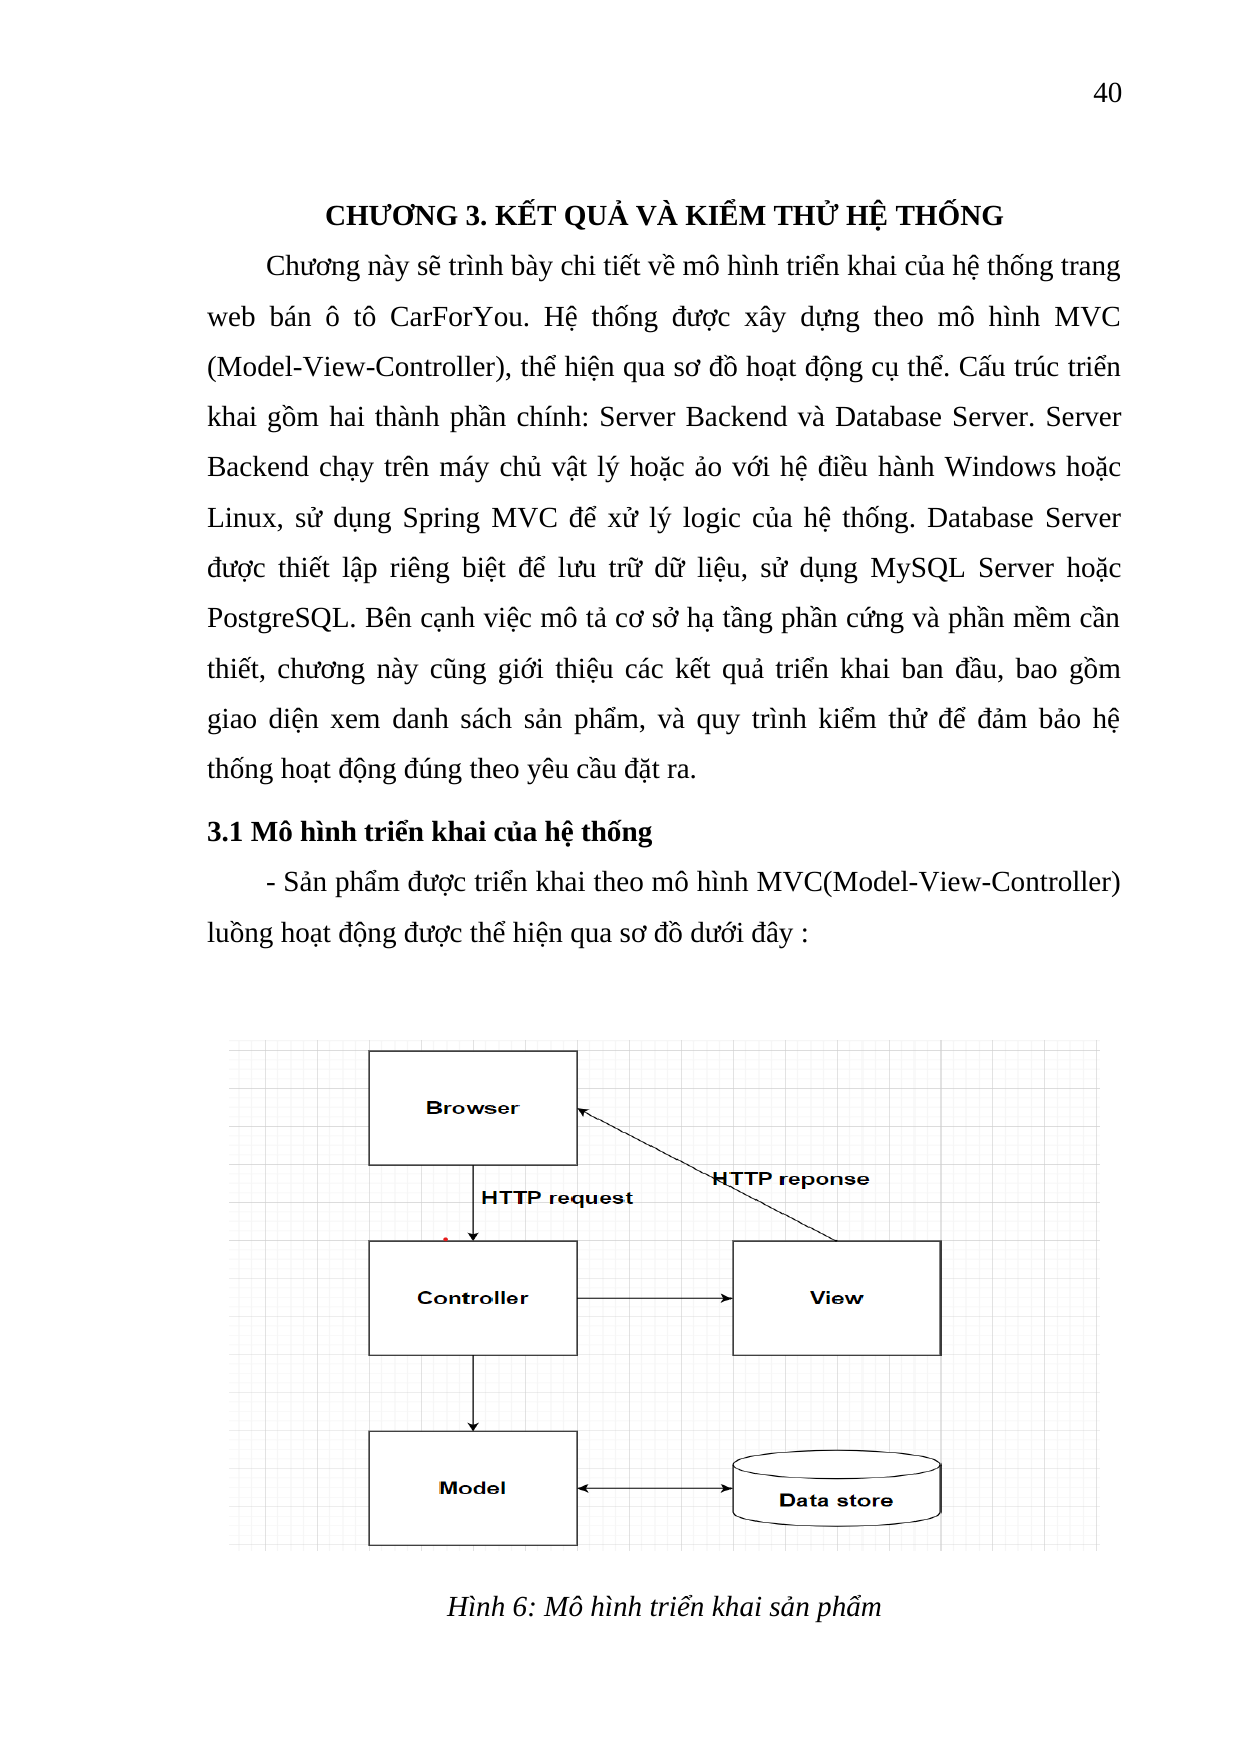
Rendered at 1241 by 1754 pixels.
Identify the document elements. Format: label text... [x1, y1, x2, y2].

text Hình 6: Mô hình triển khai sản phẩm [207, 1589, 1122, 1623]
text Chương này sẽ trình bày chi tiết về mô hình triển khai của hệ thống trang web bán ô tô CarForYou. Hệ thống được xây dựng theo mô hình MVC (Model-View-Controller), thể hiện qua sơ đồ hoạt động cụ thể. Cấu trúc triển khai gồm hai thành phần chính: Server Backend và Database Server. Server Backend chạy trên máy chủ vật lý hoặc ảo với hệ điều hành Windows hoặc Linux, sử dụng Spring MVC để xử lý logic của hệ thống. Database Server được thiết lập riêng biệt để lưu trữ dữ liệu, sử dụng MySQL Server hoặc PostgreSQL. Bên cạnh việc mô tả cơ sở hạ tầng phần cứng và phần mềm cần thiết, chương này cũng giới thiệu các kết quả triển khai ban đầu, bao gồm giao diện xem danh sách sản phẩm, và quy trình kiểm thử để đảm bảo hệ thống hoạt động đúng theo yêu cầu đặt ra. [207, 248, 1122, 785]
picture [229, 1040, 1100, 1551]
subtitle 3.1 Mô hình triển khai của hệ thống [207, 814, 1122, 848]
subtitle KẾT QUẢ VÀ KIỂM THỬ HỆ THỐNG [207, 198, 1122, 232]
text - Sản phẩm được triển khai theo mô hình MVC(Model-View-Controller) luồng hoạt động được thể hiện qua sơ đồ dưới đây : [207, 864, 1122, 948]
